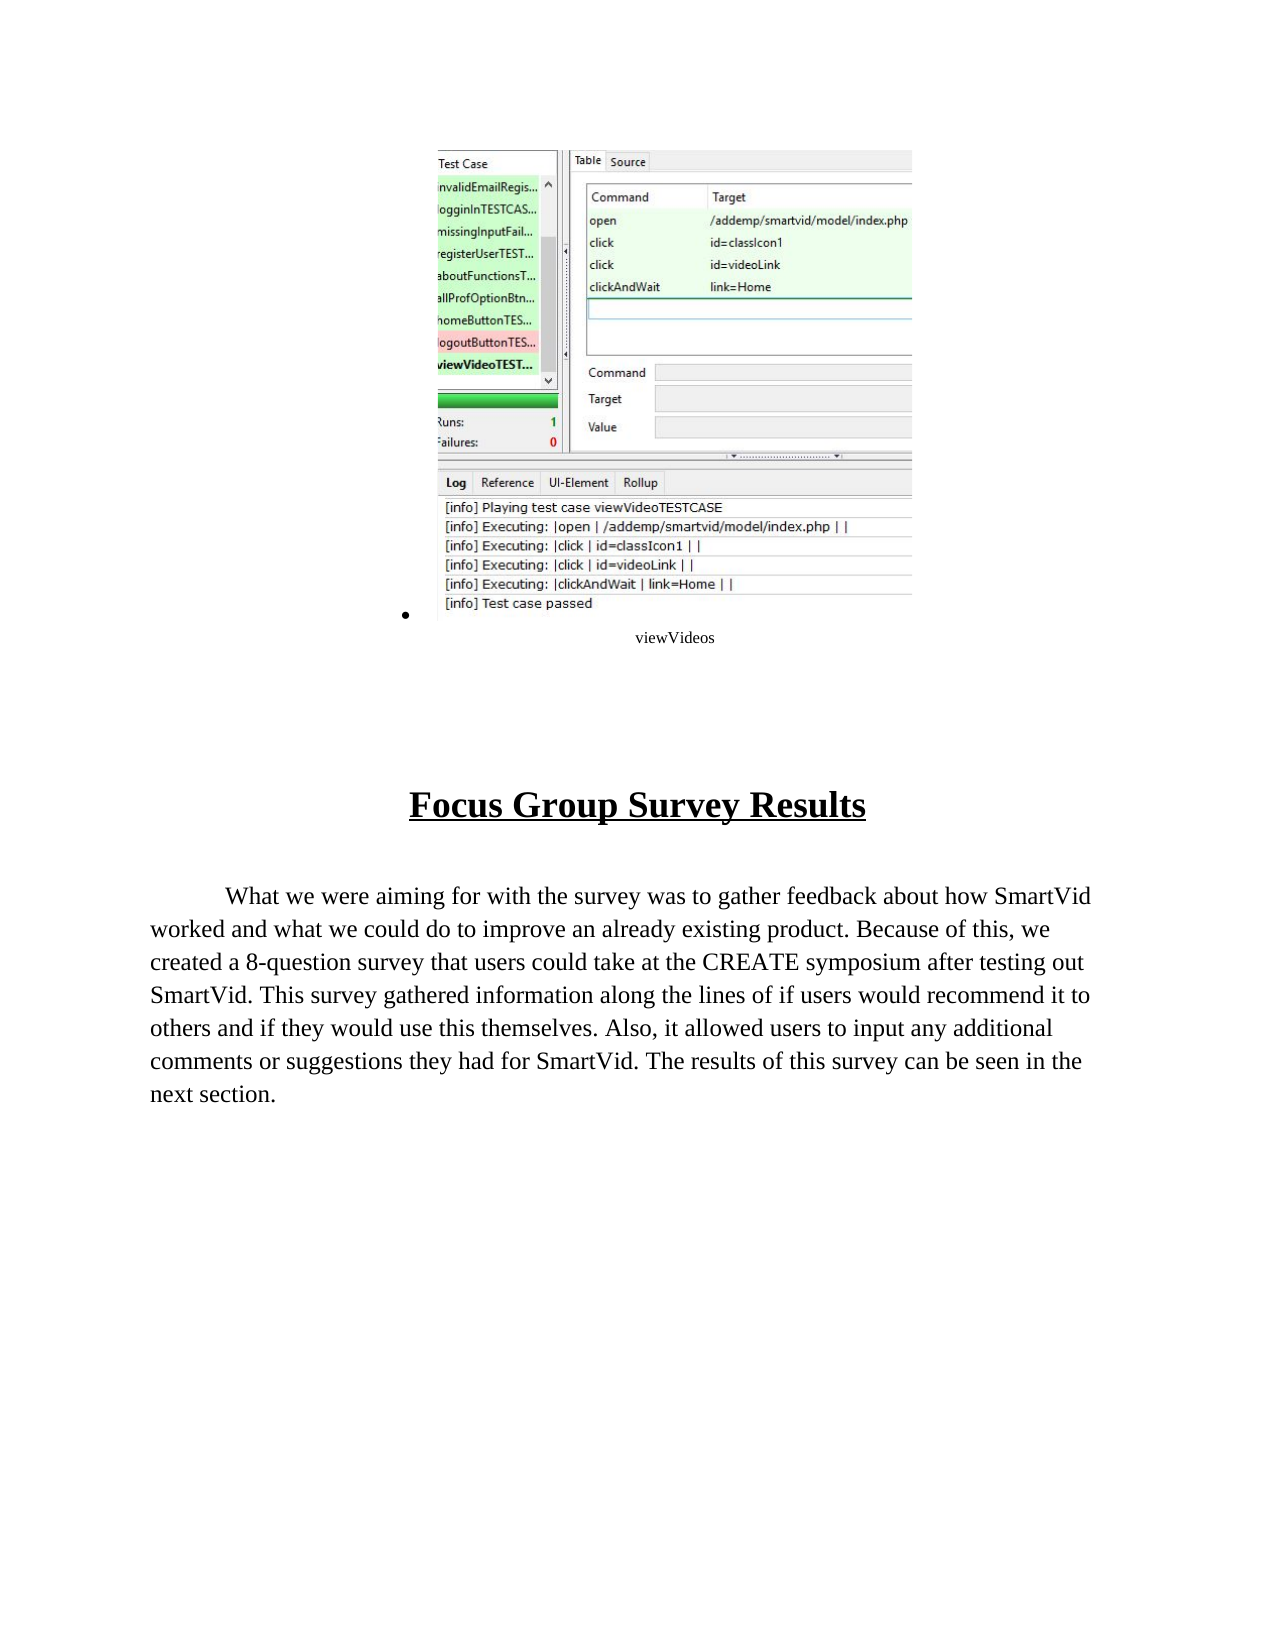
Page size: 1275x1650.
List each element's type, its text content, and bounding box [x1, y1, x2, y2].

text Focus Group Survey Results [150, 782, 1125, 825]
text What we were aiming for with the survey was to gather feedback about how SmartVid worked and what we could do to improve an already existing product. Because of this, we created a 8-question survey that users could take at the CREATE symposium after testing out SmartVid. This survey gathered information along the lines of if users would recommend it to others and if they would use this themselves. Also, it allowed users to input any additional comments or suggestions they had for SmartVid. The results of this survey can be seen in the next section. [150, 881, 1125, 1108]
text viewVideos [225, 628, 1125, 647]
picture [437, 150, 913, 621]
